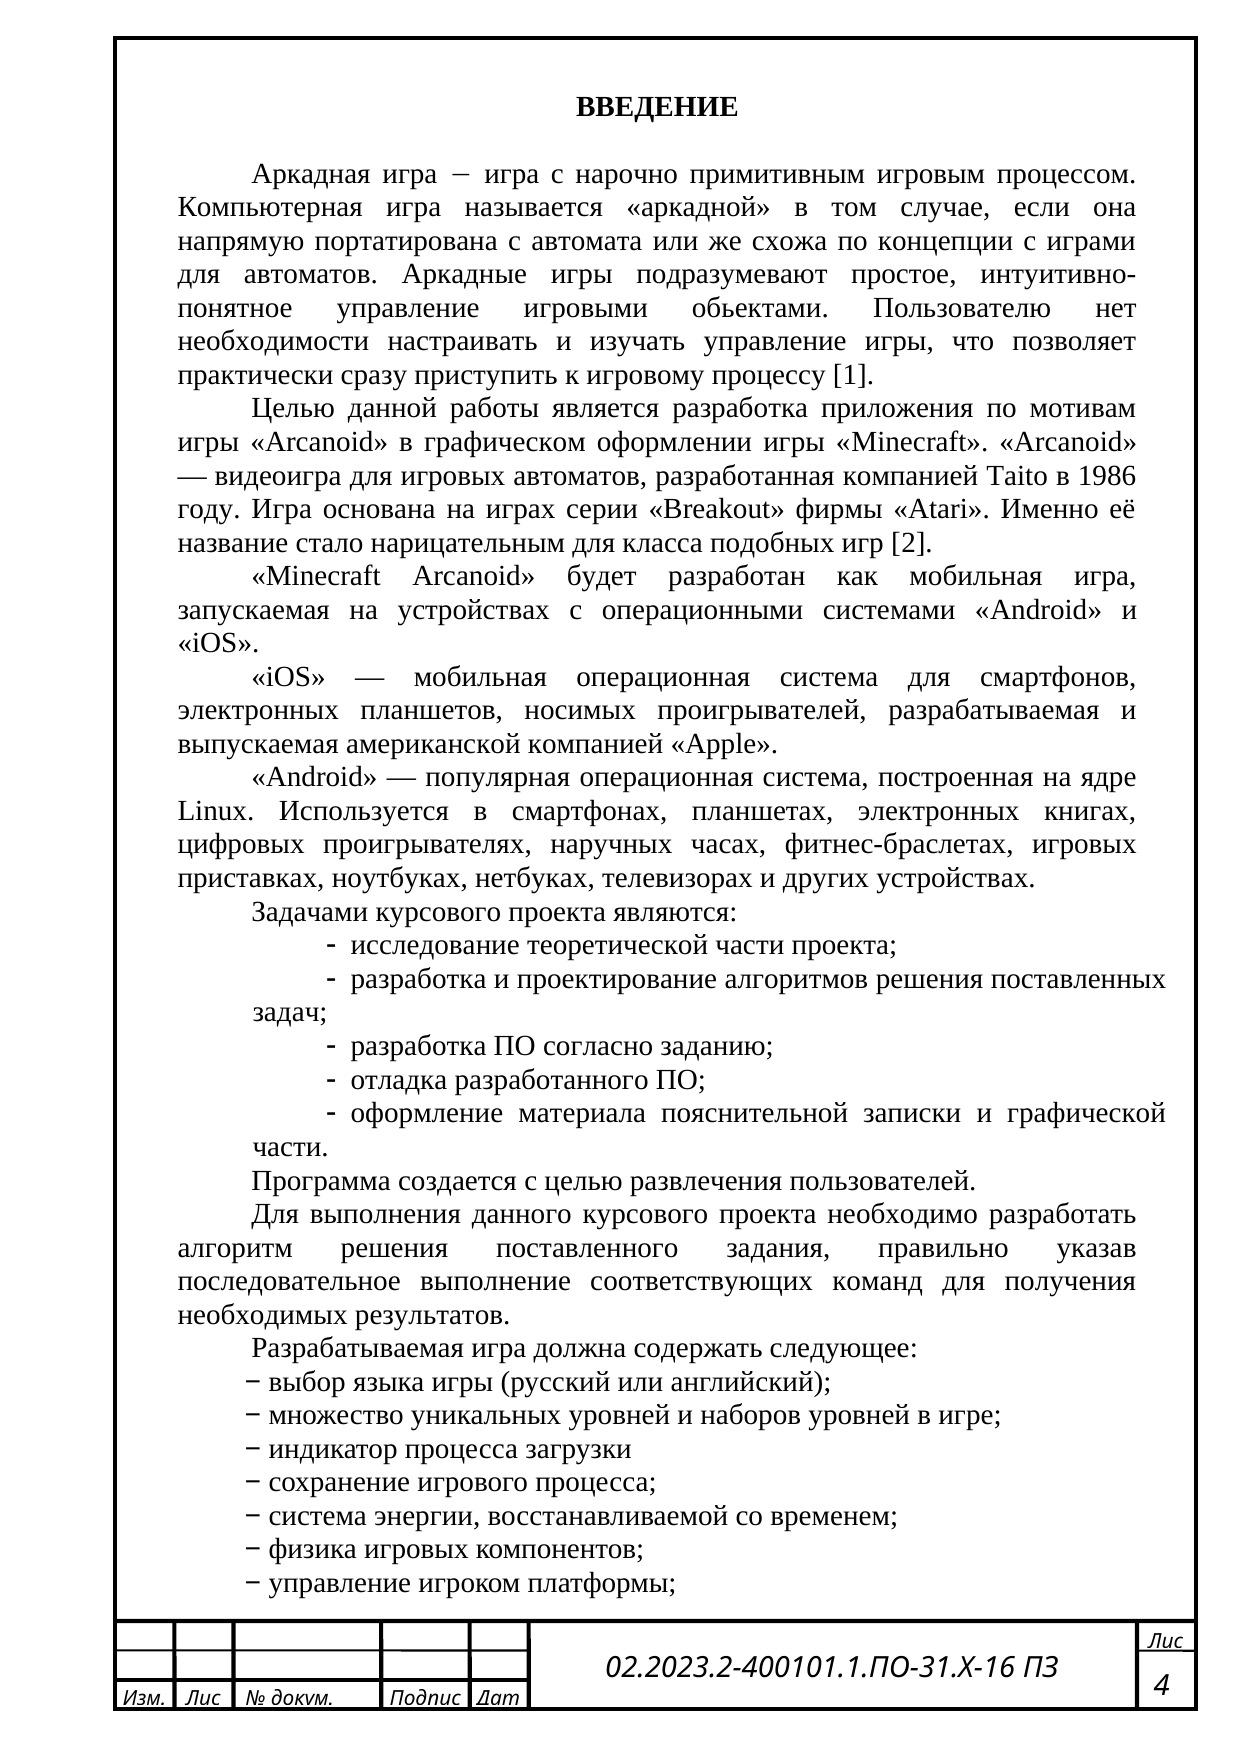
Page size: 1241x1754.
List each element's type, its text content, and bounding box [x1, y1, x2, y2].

text Программа создается с целью развлечения пользователей. [177, 1163, 1137, 1196]
text Целью данной работы является разработка приложения по мотивам игры «Arcanoid» в графическом оформлении игры «Minecraft». «Arcanoid» — видеоигра для игровых автоматов, разработанная компанией Taito в 1986 году. Игра основана на играх серии «Breakout» фирмы «Atari». Именно её название стало нарицательным для класса подобных игр [2]. [177, 391, 1137, 558]
title ВВЕДЕНИЕ [177, 89, 1137, 122]
list управление игроком платформы; [244, 1565, 1137, 1599]
list разработка и проектирование алгоритмов решения поставленных задач; [252, 961, 1167, 1028]
list выбор языка игры (русский или английский); [244, 1364, 1137, 1397]
text «iOS» — мобильная операционная система для смартфонов, электронных планшетов, носимых проигрывателей, разрабатываемая и выпускаемая американской компанией «Apple». [177, 659, 1137, 759]
list сохранение игрового процесса; [244, 1464, 1137, 1498]
list отладка разработанного ПО; [252, 1062, 1167, 1095]
list система энергии, восстанавливаемой со временем; [244, 1498, 1137, 1532]
list разработка ПО согласно заданию; [252, 1028, 1167, 1062]
list исследование теоретической части проекта; [252, 927, 1167, 961]
text Разрабатываемая игра должна содержать следующее: [177, 1330, 1137, 1364]
list оформление материала пояснительной записки и графической части. [252, 1095, 1167, 1163]
list физика игровых компонентов; [244, 1532, 1137, 1565]
text Аркадная игра игра с нарочно примитивным игровым процессом. Компьютерная игра называется «аркадной» в том случае, если она напрямую портатирована с автомата или же схожа по концепции с играми для автоматов. Аркадные игры подразумевают простое, интуитивно-понятное управление игровыми обьектами. Пользователю нет необходимости настраивать и изучать управление игры, что позволяет практически сразу приступить к игровому процессу [1]. [177, 156, 1137, 391]
list индикатор процесса загрузки [244, 1431, 1137, 1464]
text Задачами курсового проекта являются: [177, 894, 1137, 927]
text «Minecraft Arcanoid» будет разработан как мобильная игра, запускаемая на устройствах с операционными системами «Android» и «iOS». [177, 558, 1137, 659]
text Для выполнения данного курсового проекта необходимо разработать алгоритм решения поставленного задания, правильно указав последовательное выполнение соответствующих команд для получения необходимых результатов. [177, 1196, 1137, 1330]
list множество уникальных уровней и наборов уровней в игре; [244, 1397, 1137, 1431]
text «Android» — популярная операционная система, построенная на ядре Linux. Используется в смартфонах, планшетах, электронных книгах, цифровых проигрывателях, наручных часах, фитнес-браслетах, игровых приставках, ноутбуках, нетбуках, телевизорах и других устройствах. [177, 759, 1137, 894]
